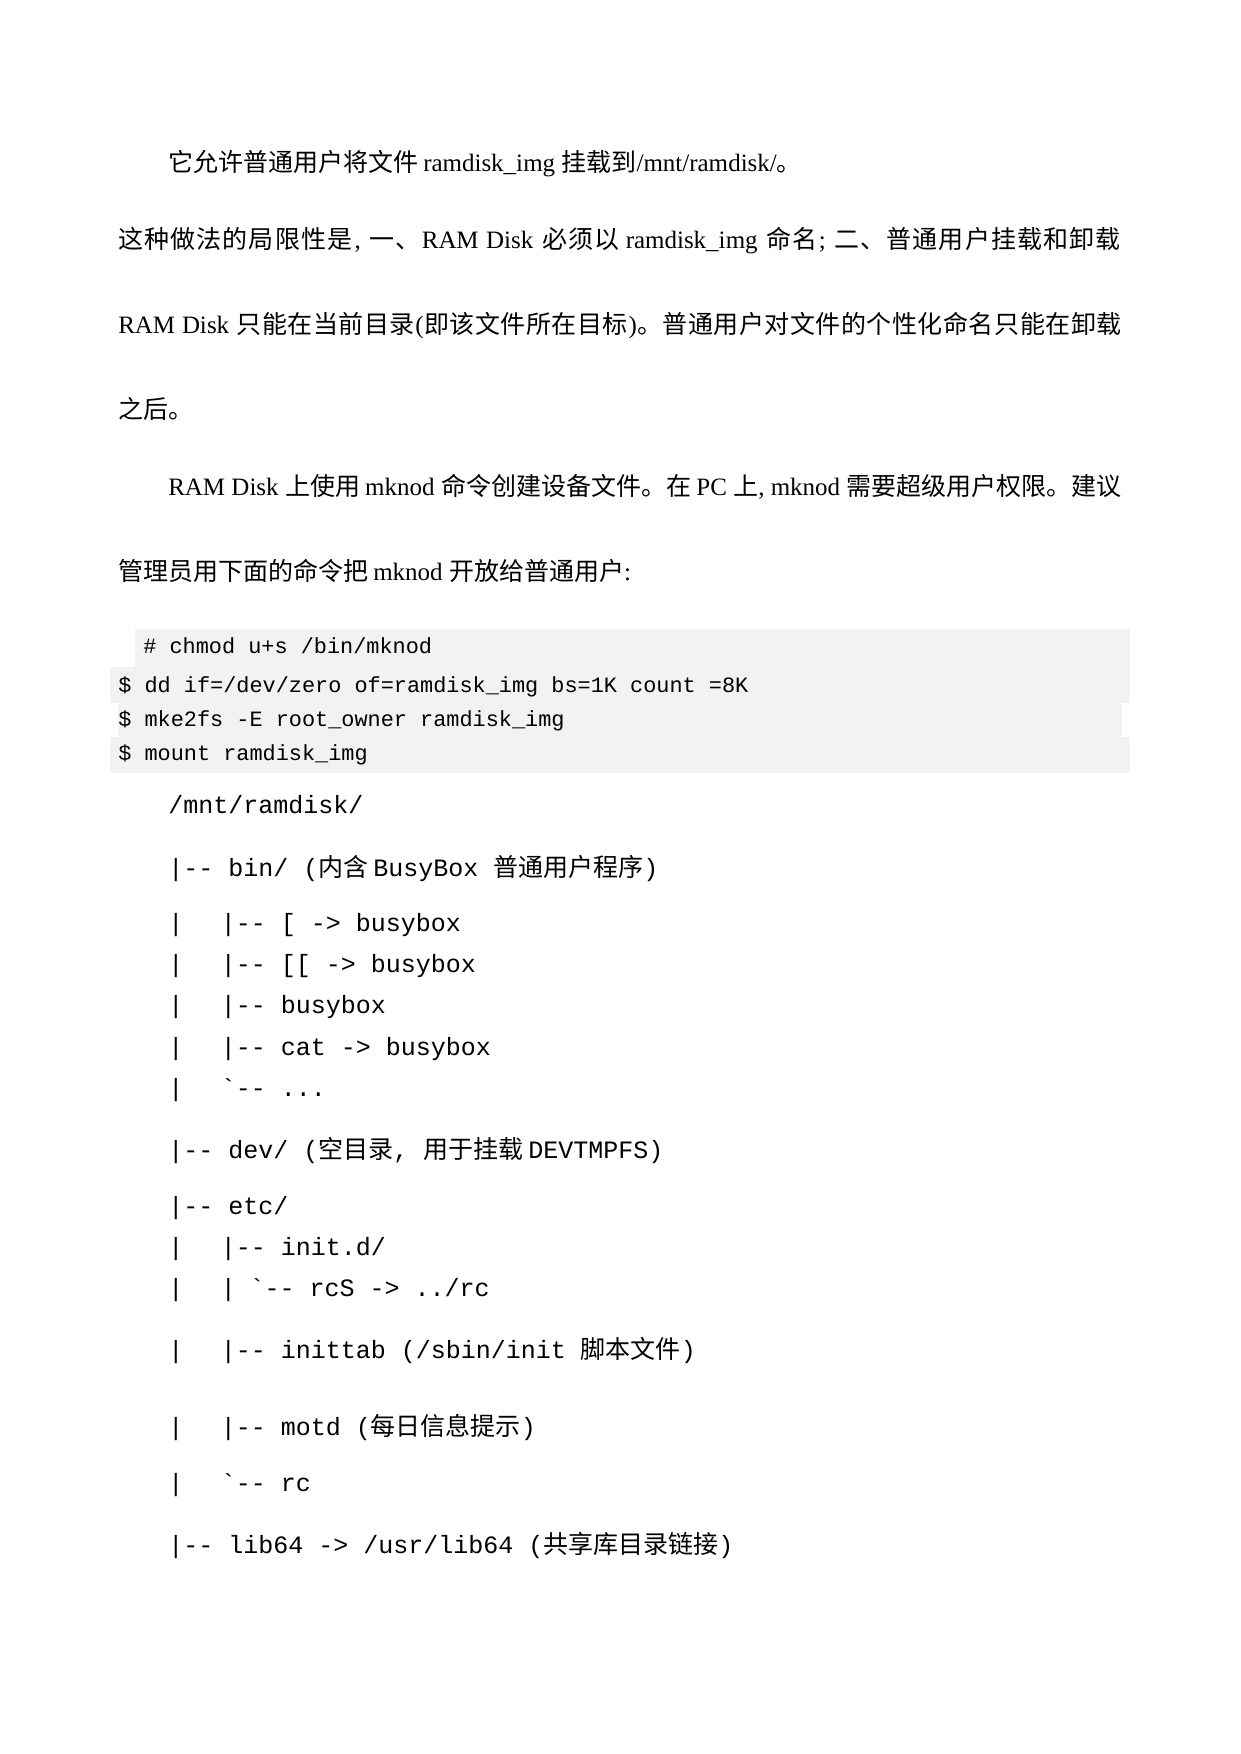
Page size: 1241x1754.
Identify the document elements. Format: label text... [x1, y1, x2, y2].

text |-- bin/ (内含BusyBox 普通用户程序) [118, 831, 1122, 899]
text $ mke2fs -E root_owner ramdisk_img [118, 703, 1122, 737]
text 它允许普通用户将文件ramdisk_img 挂载到/mnt/ramdisk/。 [118, 126, 1122, 194]
text | `-- rc [118, 1467, 1122, 1501]
text | `-- ... [118, 1072, 1122, 1106]
text $ mount ramdisk_img [110, 737, 1130, 773]
text /mnt/ramdisk/ [118, 790, 1122, 824]
text |-- lib64 -> /usr/lib64 (共享库目录链接) [118, 1508, 1122, 1576]
text | |-- inittab (/sbin/init 脚本文件) [118, 1313, 1122, 1381]
text |-- dev/ (空目录, 用于挂载DEVTMPFS) [118, 1113, 1122, 1181]
text RAM Disk 上使用mknod 命令创建设备文件。在PC 上, mknod 需要超级用户权限。建议管理员用下面的命令把mknod 开放给普通用户: [118, 450, 1122, 603]
text | |-- cat -> busybox [118, 1031, 1122, 1065]
text | |-- motd (每日信息提示) [118, 1391, 1122, 1458]
text # chmod u+s /bin/mknod [135, 629, 1130, 667]
text $ dd if=/dev/zero of=ramdisk_img bs=1K count =8K [110, 667, 1130, 703]
text |-- etc/ [118, 1190, 1122, 1224]
text | |-- busybox [118, 990, 1122, 1024]
text | |-- init.d/ [118, 1231, 1122, 1265]
text | |-- [ -> busybox [118, 908, 1122, 942]
text | |-- [[ -> busybox [118, 949, 1122, 983]
text 这种做法的局限性是, 一、RAM Disk 必须以ramdisk_img 命名; 二、普通用户挂载和卸载RAM Disk 只能在当前目录(即该文件所在目标)。普通用户对文件的个性化命名只能在卸载之后。 [118, 203, 1122, 441]
text | | `-- rcS -> ../rc [118, 1272, 1122, 1306]
